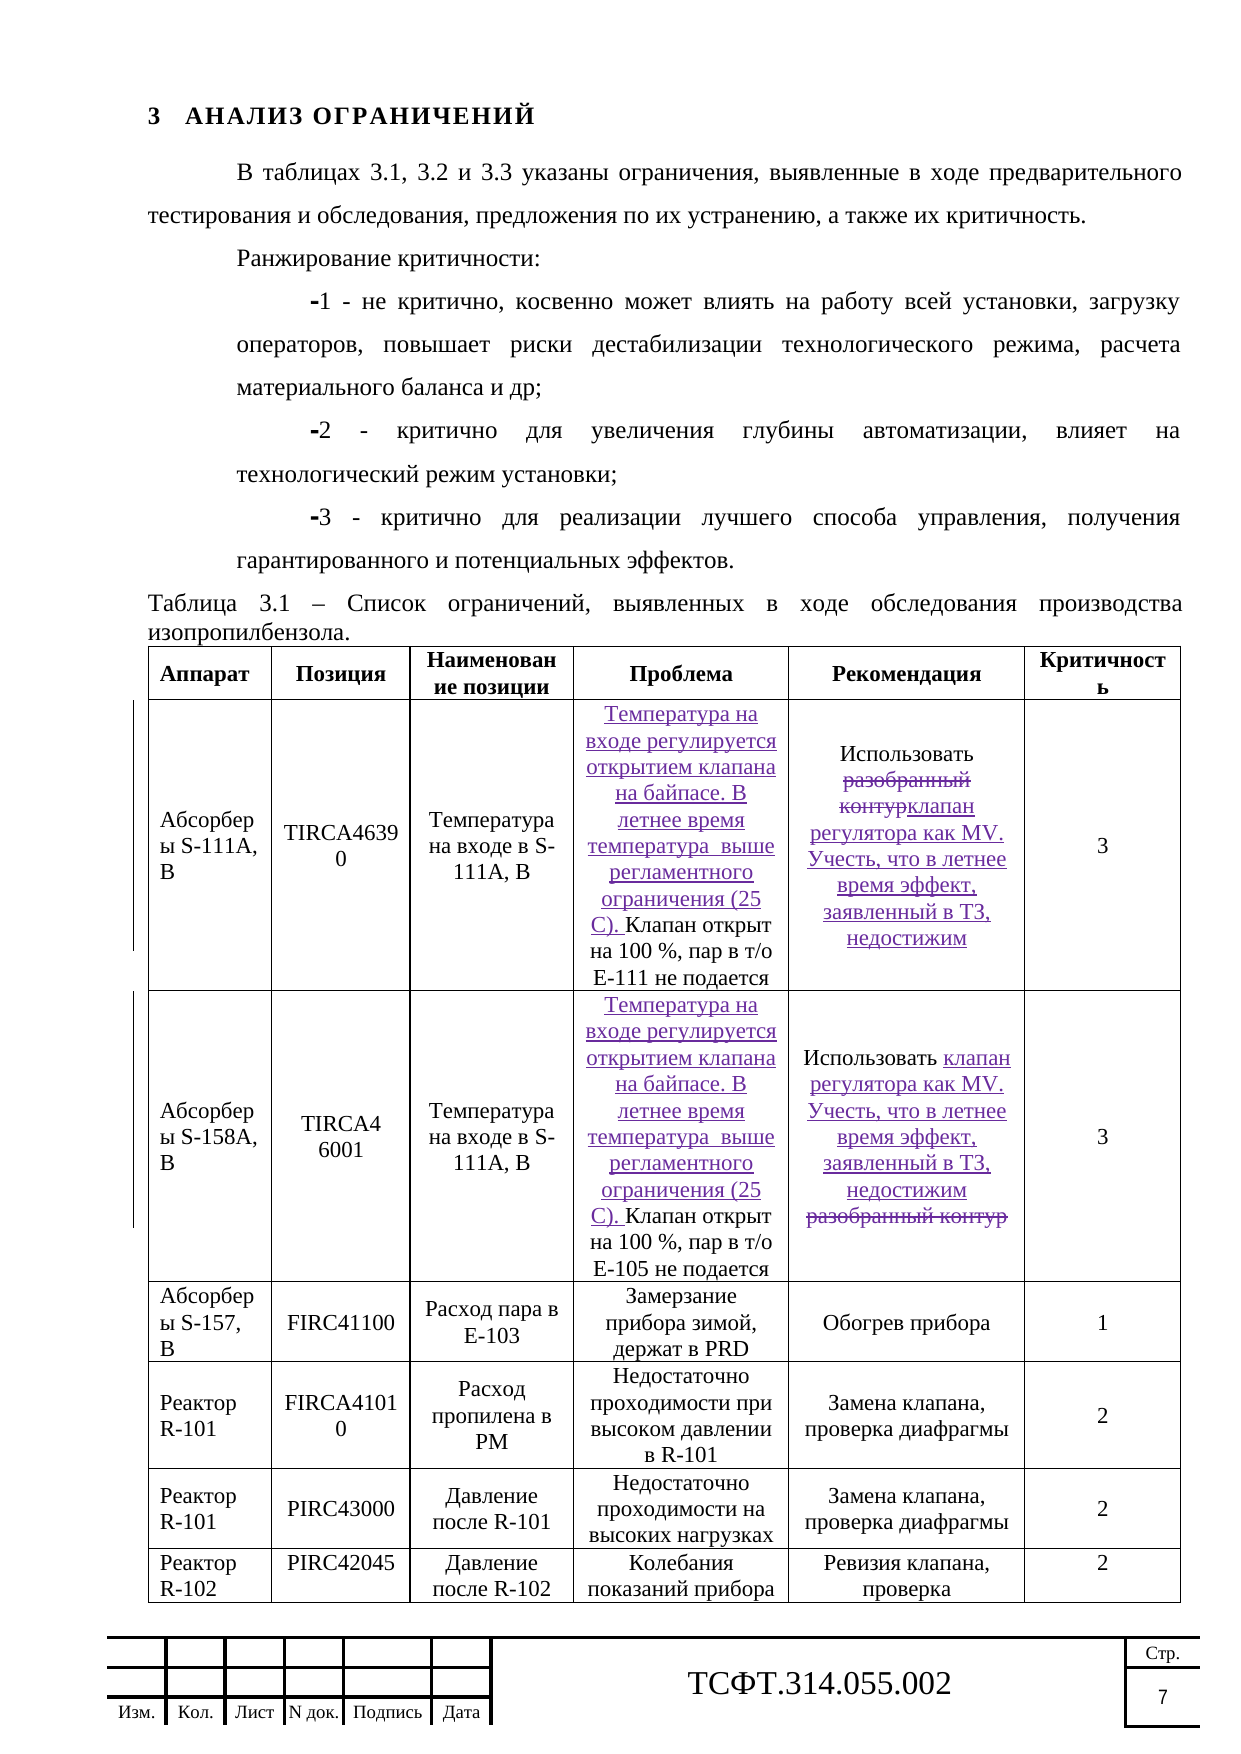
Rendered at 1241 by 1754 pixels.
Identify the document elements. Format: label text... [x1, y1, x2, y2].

table_cell Недостаточно проходимости на высоких нагрузках [574, 1469, 788, 1548]
table_cell 3 [1025, 991, 1180, 1281]
text Таблица 3.1 – Список ограничений, выявленных в ходе обследования производства изопропилбензола. [148, 588, 1183, 646]
table_cell Колебания показаний прибора [574, 1549, 788, 1602]
text Ранжирование критичности: [148, 243, 1183, 272]
table_cell PIRC43000 [272, 1469, 409, 1548]
table_cell Абсорберы S-111A, B [149, 700, 271, 990]
table_cell Реактор R-101 [149, 1362, 271, 1468]
table_cell 2 [1025, 1469, 1180, 1548]
subtitle Анализ ограничений [148, 101, 1181, 130]
table_header Рекомендация [789, 647, 1024, 699]
table_cell Недостаточно проходимости при высоком давлении в R-101 [574, 1362, 788, 1468]
table_cell Клапан открыт на 100 %, пар в т/о E-105 не подается [574, 991, 788, 1281]
text 3 - критично для реализации лучшего способа управления, получения гарантированного и потенциальных эффектов. [236, 502, 1181, 574]
table_cell 2 [1025, 1549, 1180, 1602]
table_cell Использовать [789, 991, 1024, 1281]
table_cell Давление после R-102 [411, 1549, 573, 1602]
table_cell Давление после R-101 [411, 1469, 573, 1548]
table_cell 3 [1025, 700, 1180, 990]
table_cell Замена клапана, проверка диафрагмы [789, 1469, 1024, 1548]
table_cell Температура на входе в S-111A, B [411, 700, 573, 990]
table_cell 1 [1025, 1282, 1180, 1361]
table_cell Реактор R-102 [149, 1549, 271, 1602]
table_cell Обогрев прибора [789, 1282, 1024, 1361]
table_header Критичность [1025, 647, 1180, 699]
table_header Аппарат [149, 647, 271, 699]
table_cell TIRCA46001 [272, 991, 409, 1281]
table_cell Замерзание прибора зимой, держат в PRD [574, 1282, 788, 1361]
table_header Позиция [272, 647, 409, 699]
table_cell Использовать [789, 700, 1024, 990]
table_cell FIRCA41010 [272, 1362, 409, 1468]
table_cell Расход пропилена в РМ [411, 1362, 573, 1468]
table_header Проблема [574, 647, 788, 699]
text 1 - не критично, косвенно может влиять на работу всей установки, загрузку операторов, повышает риски дестабилизации технологического режима, расчета материального баланса и др; [236, 286, 1181, 401]
table_cell Абсорберы S-158A, B [149, 991, 271, 1281]
table_cell Абсорберы S-157, B [149, 1282, 271, 1361]
table_cell Реактор R-101 [149, 1469, 271, 1548]
table_cell Замена клапана, проверка диафрагмы [789, 1362, 1024, 1468]
text 2 - критично для увеличения глубины автоматизации, влияет на технологический режим установки; [236, 416, 1181, 487]
text В таблицах 3.1, 3.2 и 3.3 указаны ограничения, выявленные в ходе предварительного тестирования и обследования, предложения по их устранению, а также их критичность. [148, 157, 1183, 229]
table_header Наименование позиции [411, 647, 573, 699]
table_cell Температура на входе в S-111A, B [411, 991, 573, 1281]
table_cell Клапан открыт на 100 %, пар в т/о E-111 не подается [574, 700, 788, 990]
table_cell FIRC41100 [272, 1282, 409, 1361]
table_cell Ревизия клапана, проверка позиционера [789, 1549, 1024, 1602]
table_cell PIRC42045 [272, 1549, 409, 1602]
table_cell TIRCA46390 [272, 700, 409, 990]
table_cell 2 [1025, 1362, 1180, 1468]
table_cell Расход пара в Е-103 [411, 1282, 573, 1361]
